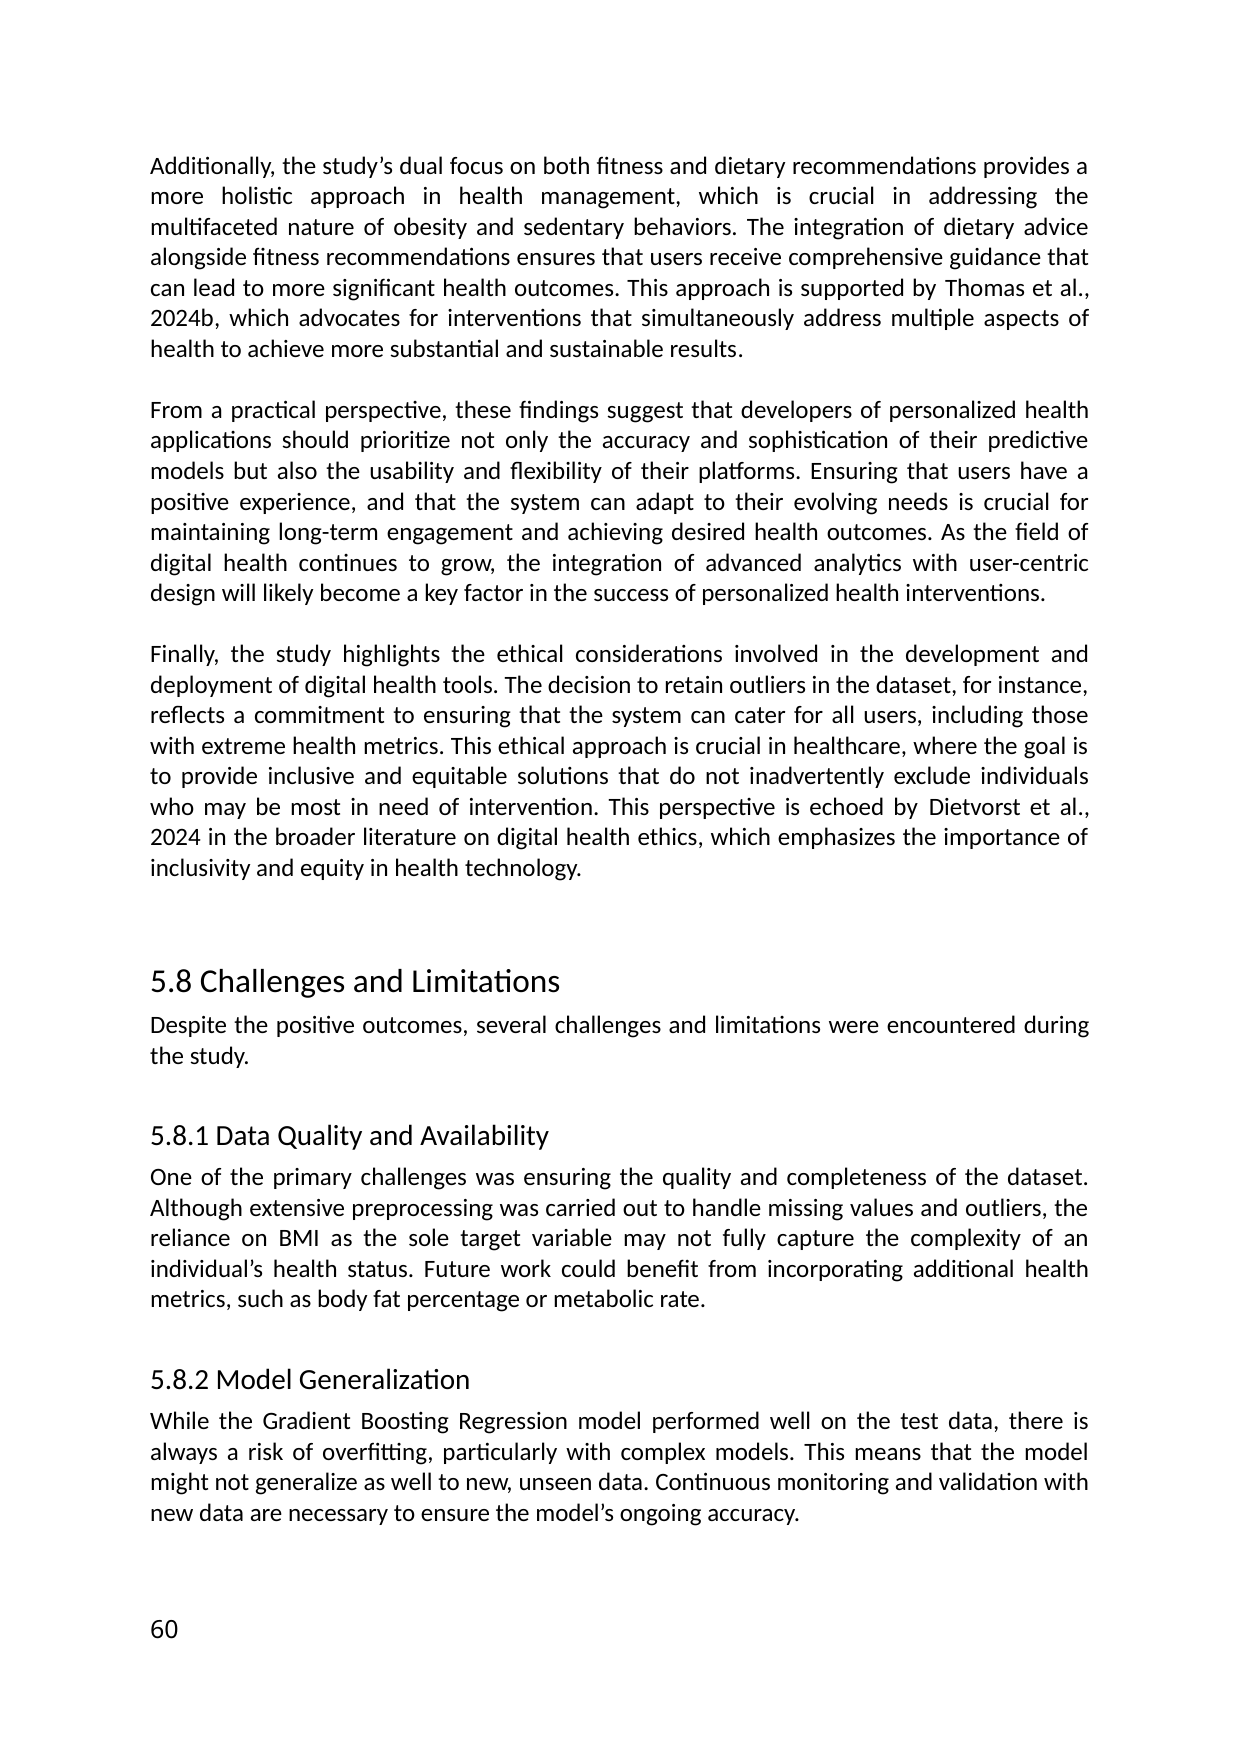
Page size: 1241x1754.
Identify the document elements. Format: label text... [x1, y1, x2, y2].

text From a practical perspective, these findings suggest that developers of personalized health applications should prioritize not only the accuracy and sophistication of their predictive models but also the usability and flexibility of their platforms. Ensuring that users have a positive experience, and that the system can adapt to their evolving needs is crucial for maintaining long-term engagement and achieving desired health outcomes. As the field of digital health continues to grow, the integration of advanced analytics with user-centric design will likely become a key factor in the success of personalized health interventions. [150, 394, 1090, 608]
subtitle 5.8.2 Model Generalization [150, 1361, 1090, 1397]
text One of the primary challenges was ensuring the quality and completeness of the dataset. Although extensive preprocessing was carried out to handle missing values and outliers, the reliance on BMI as the sole target variable may not fully capture the complexity of an individual’s health status. Future work could benefit from incorporating additional health metrics, such as body fat percentage or metabolic rate. [150, 1161, 1090, 1314]
text Finally, the study highlights the ethical considerations involved in the development and deployment of digital health tools. The decision to retain outliers in the dataset, for instance, reflects a commitment to ensuring that the system can cater for all users, including those with extreme health metrics. This ethical approach is crucial in healthcare, where the goal is to provide inclusive and equitable solutions that do not inadvertently exclude individuals who may be most in need of intervention. This perspective is echoed by in the broader literature on digital health ethics, which emphasizes the importance of inclusivity and equity in health technology. [150, 638, 1090, 882]
text Additionally, the study’s dual focus on both fitness and dietary recommendations provides a more holistic approach in health management, which is crucial in addressing the multifaceted nature of obesity and sedentary behaviors. The integration of dietary advice alongside fitness recommendations ensures that users receive comprehensive guidance that can lead to more significant health outcomes. This approach is supported by , which advocates for interventions that simultaneously address multiple aspects of health to achieve more substantial and sustainable results. [150, 150, 1090, 364]
text While the Gradient Boosting Regression model performed well on the test data, there is always a risk of overfitting, particularly with complex models. This means that the model might not generalize as well to new, unseen data. Continuous monitoring and validation with new data are necessary to ensure the model’s ongoing accuracy. [150, 1405, 1090, 1527]
subtitle 5.8.1 Data Quality and Availability [150, 1117, 1090, 1153]
text Despite the positive outcomes, several challenges and limitations were encountered during the study. [150, 1009, 1090, 1070]
subtitle 5.8 Challenges and Limitations [150, 960, 1090, 1001]
